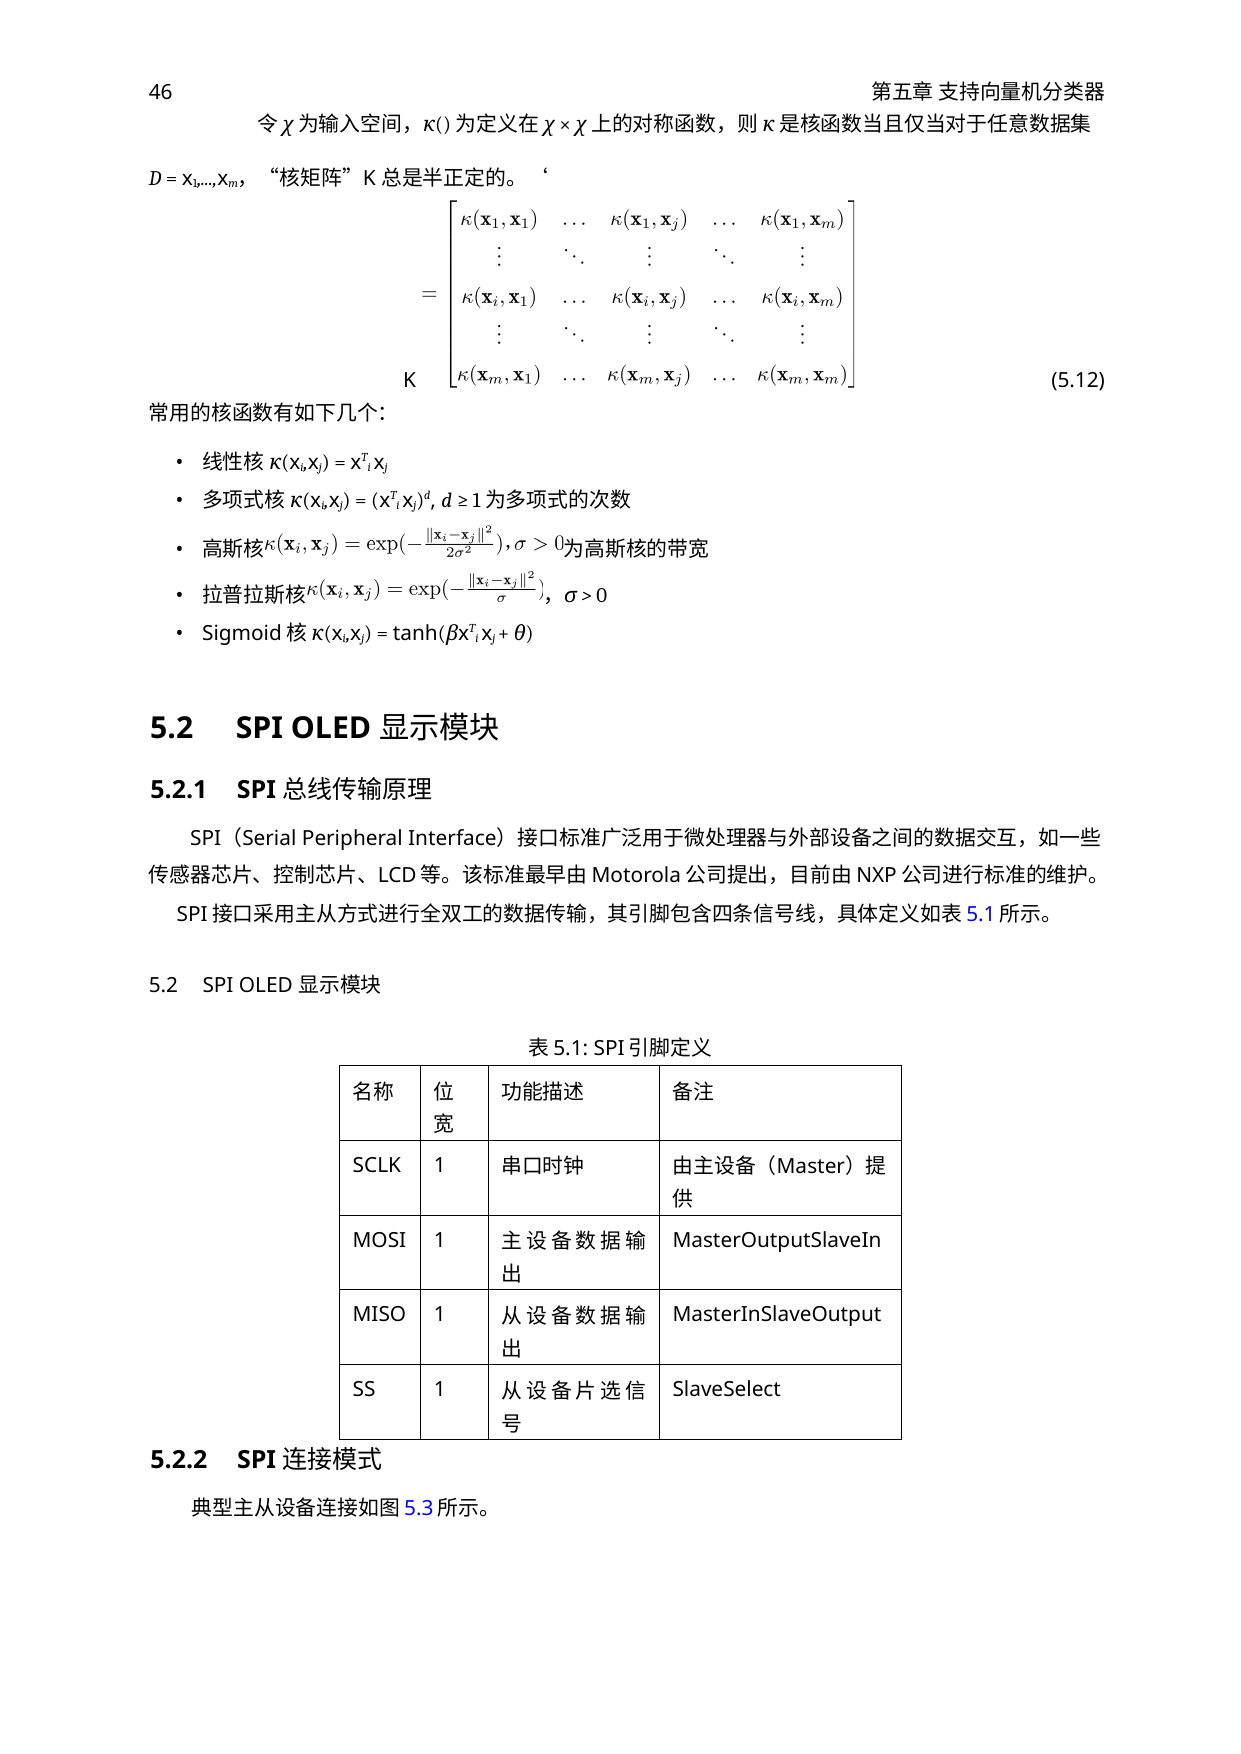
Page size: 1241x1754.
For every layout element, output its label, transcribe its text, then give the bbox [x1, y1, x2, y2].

text 常用的核函数有如下几个： [148, 396, 1105, 426]
text SPI（Serial Peripheral Interface）接口标准广泛用于微处理器与外部设备之间的数据交互，如一些传感器芯片、控制芯片、LCD等。该标准最早由Motorola公司提出，目前由NXP公司进行标准的维护。 [148, 821, 1105, 889]
text 5.2 SPI OLED 显示模块 [110, 703, 1105, 747]
picture [306, 570, 543, 602]
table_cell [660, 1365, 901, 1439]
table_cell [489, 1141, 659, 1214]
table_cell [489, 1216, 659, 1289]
text 5.2 SPI OLED 显示模块 [110, 968, 1105, 998]
text SPI接口采用主从方式进行全双工的数据传输，其引脚包含四条信号线，具体定义如表5.1所示。 [135, 897, 1103, 927]
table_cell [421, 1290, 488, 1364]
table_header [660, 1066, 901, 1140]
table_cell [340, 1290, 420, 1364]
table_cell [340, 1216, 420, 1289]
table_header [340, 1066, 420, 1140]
picture [421, 199, 855, 388]
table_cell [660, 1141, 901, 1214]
list 拉普拉斯核，σ > 0 [175, 571, 1105, 608]
text 表5.1: SPI引脚定义 [135, 1031, 1105, 1062]
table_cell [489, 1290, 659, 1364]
list 线性核 κ(xi,xj) = xTi xj [175, 445, 1105, 475]
text 令 χ 为输入空间，κ() 为定义在 χ × χ 上的对称函数，则 κ 是核函数当且仅当对于任意数据集 [110, 107, 1091, 137]
text 典型主从设备连接如图5.3所示。 [191, 1492, 1105, 1522]
list 多项式核 κ(xi,xj) = (xTi xj)d, d ≥ 1 为多项式的次数 [175, 483, 1105, 513]
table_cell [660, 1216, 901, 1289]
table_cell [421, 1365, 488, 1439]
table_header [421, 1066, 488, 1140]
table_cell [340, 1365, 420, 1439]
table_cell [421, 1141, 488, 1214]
text 5.2.1 SPI 总线传输原理 [110, 769, 1105, 806]
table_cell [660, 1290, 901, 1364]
picture [264, 524, 564, 557]
list Sigmoid核 κ(xi,xj) = tanh(βxTi xj + θ) [175, 616, 1105, 646]
text D = x1,...,xm，“核矩阵”K 总是半正定的。‘ [148, 162, 1105, 192]
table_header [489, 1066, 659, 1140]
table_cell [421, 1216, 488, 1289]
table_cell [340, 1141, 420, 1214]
text 5.2.2 SPI 连接模式 [110, 1440, 1105, 1476]
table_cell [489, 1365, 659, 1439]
